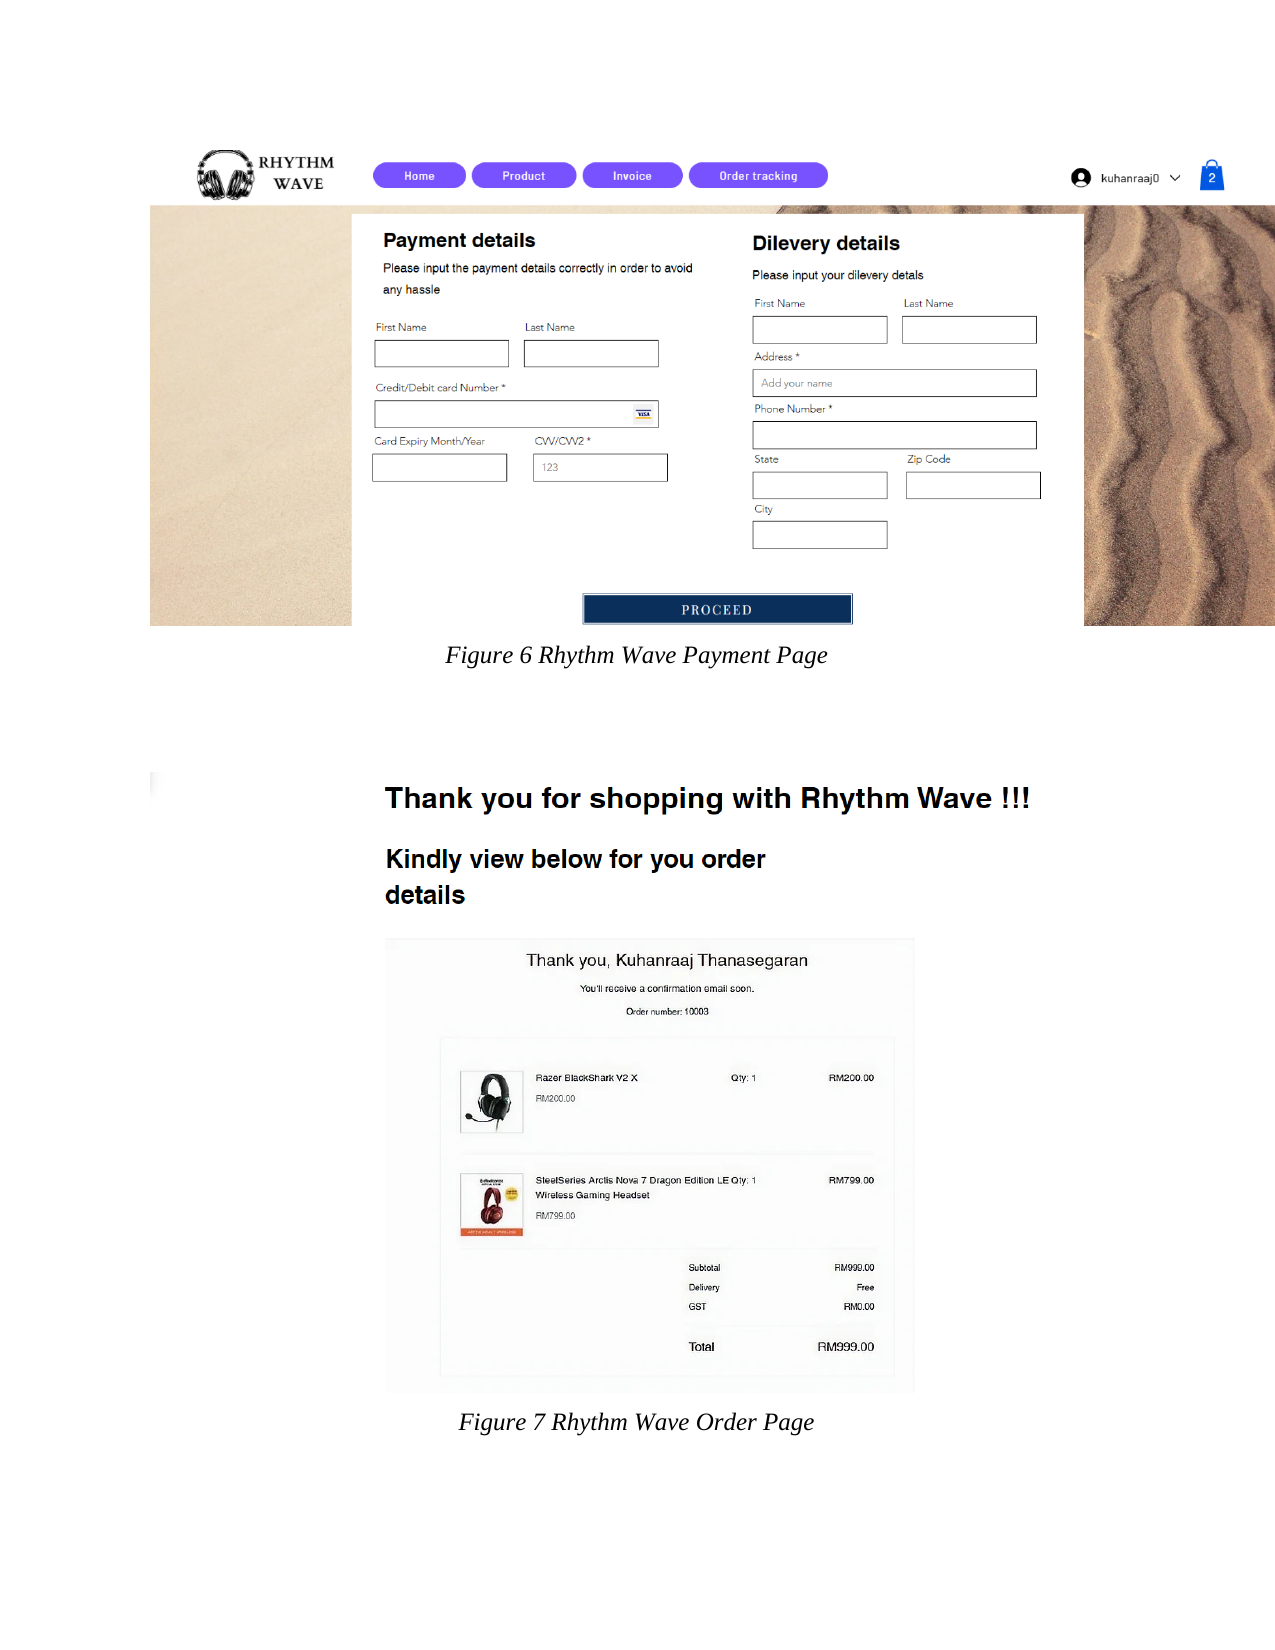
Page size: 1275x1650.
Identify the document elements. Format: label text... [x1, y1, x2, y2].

text Figure 6 Rhythm Wave Payment Page [150, 626, 1125, 669]
text Figure 7 Rhythm Wave Order Page [150, 1393, 1125, 1436]
picture [150, 150, 1275, 626]
picture [150, 772, 1199, 1393]
